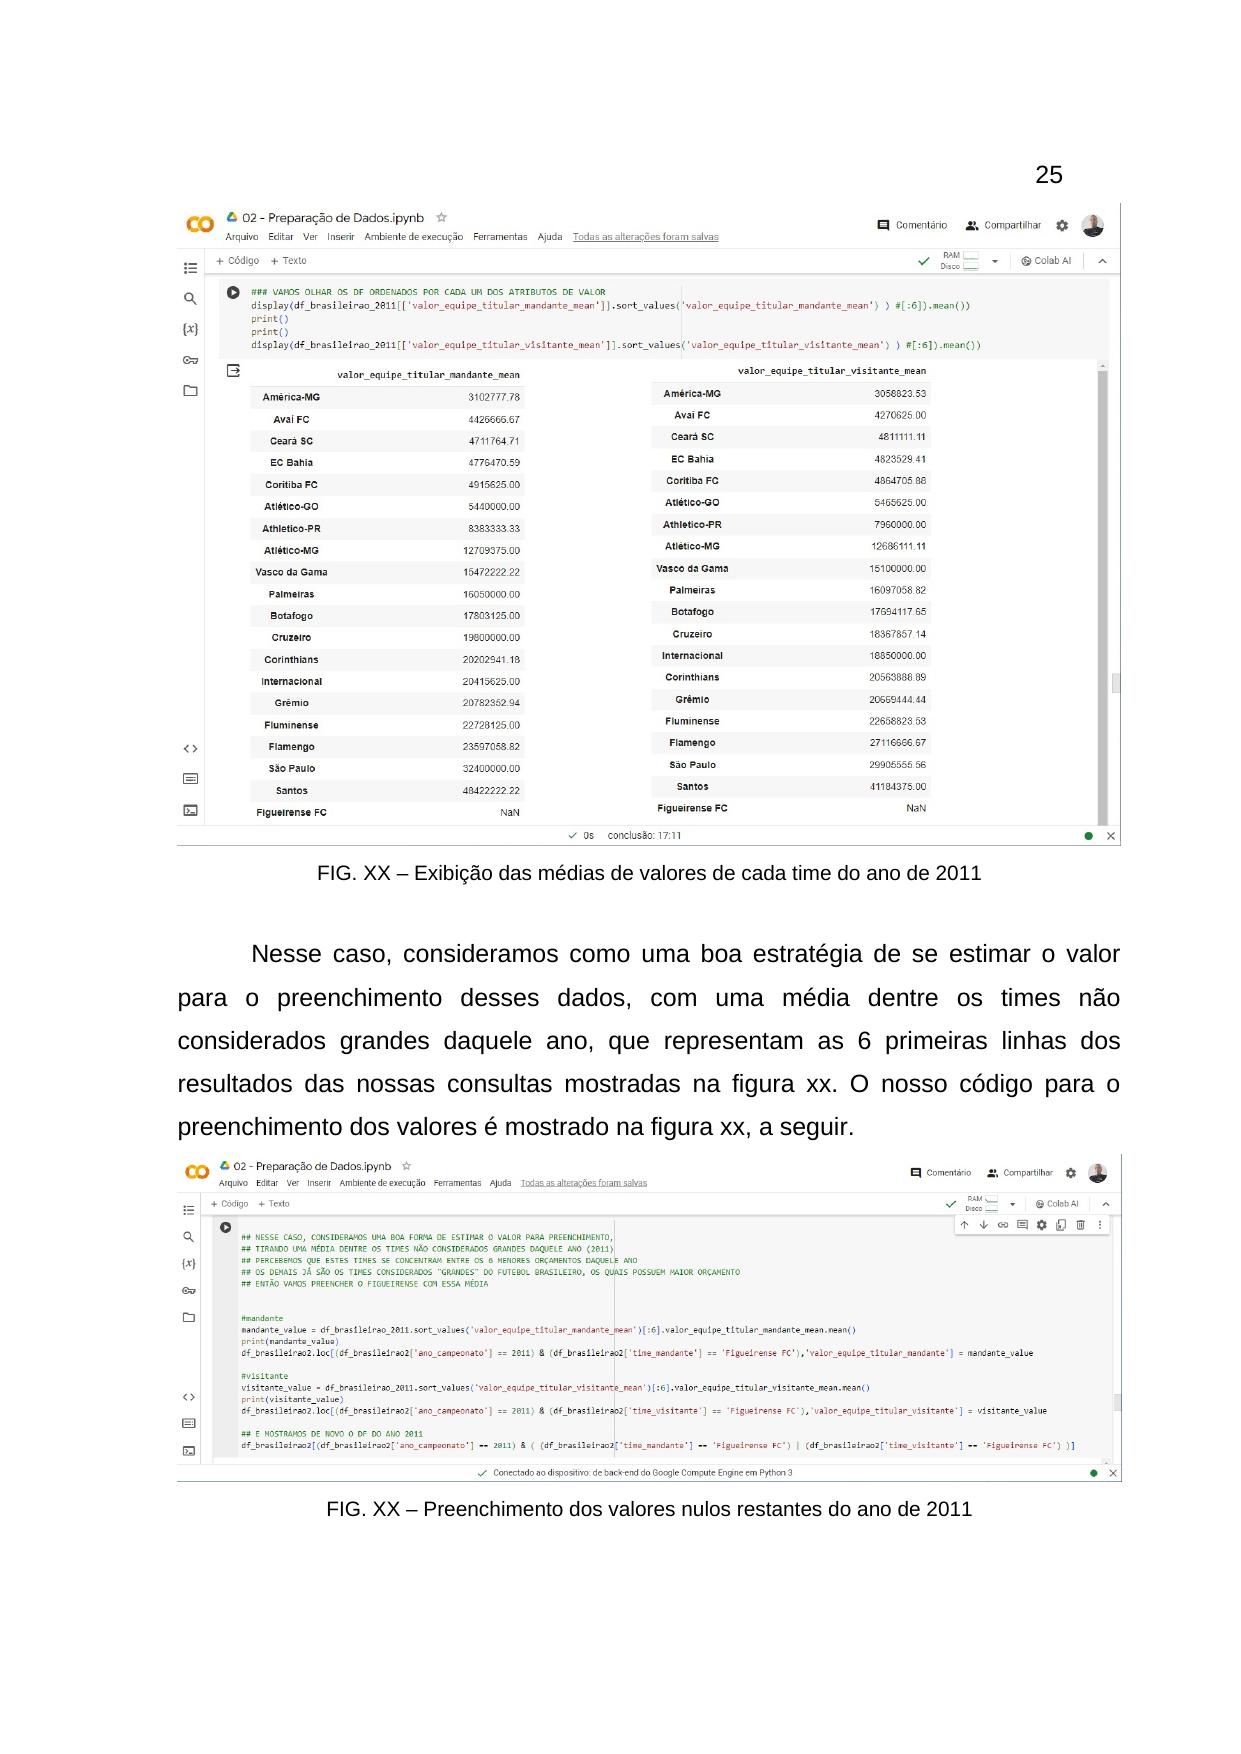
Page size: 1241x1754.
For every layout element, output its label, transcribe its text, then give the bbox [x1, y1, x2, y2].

picture [177, 203, 1121, 846]
text FIG. XX – Preenchimento dos valores nulos restantes do ano de 2011 [177, 1497, 1122, 1521]
text Nesse caso, consideramos como uma boa estratégia de se estimar o valor para o preenchimento desses dados, com uma média dentre os times não considerados grandes daquele ano, que representam as 6 primeiras linhas dos resultados das nossas consultas mostradas na figura xx. O nosso código para o preenchimento dos valores é mostrado na figura xx, a seguir. [177, 939, 1122, 1141]
text FIG. XX – Exibição das médias de valores de cada time do ano de 2011 [177, 860, 1122, 884]
picture [177, 1154, 1122, 1482]
